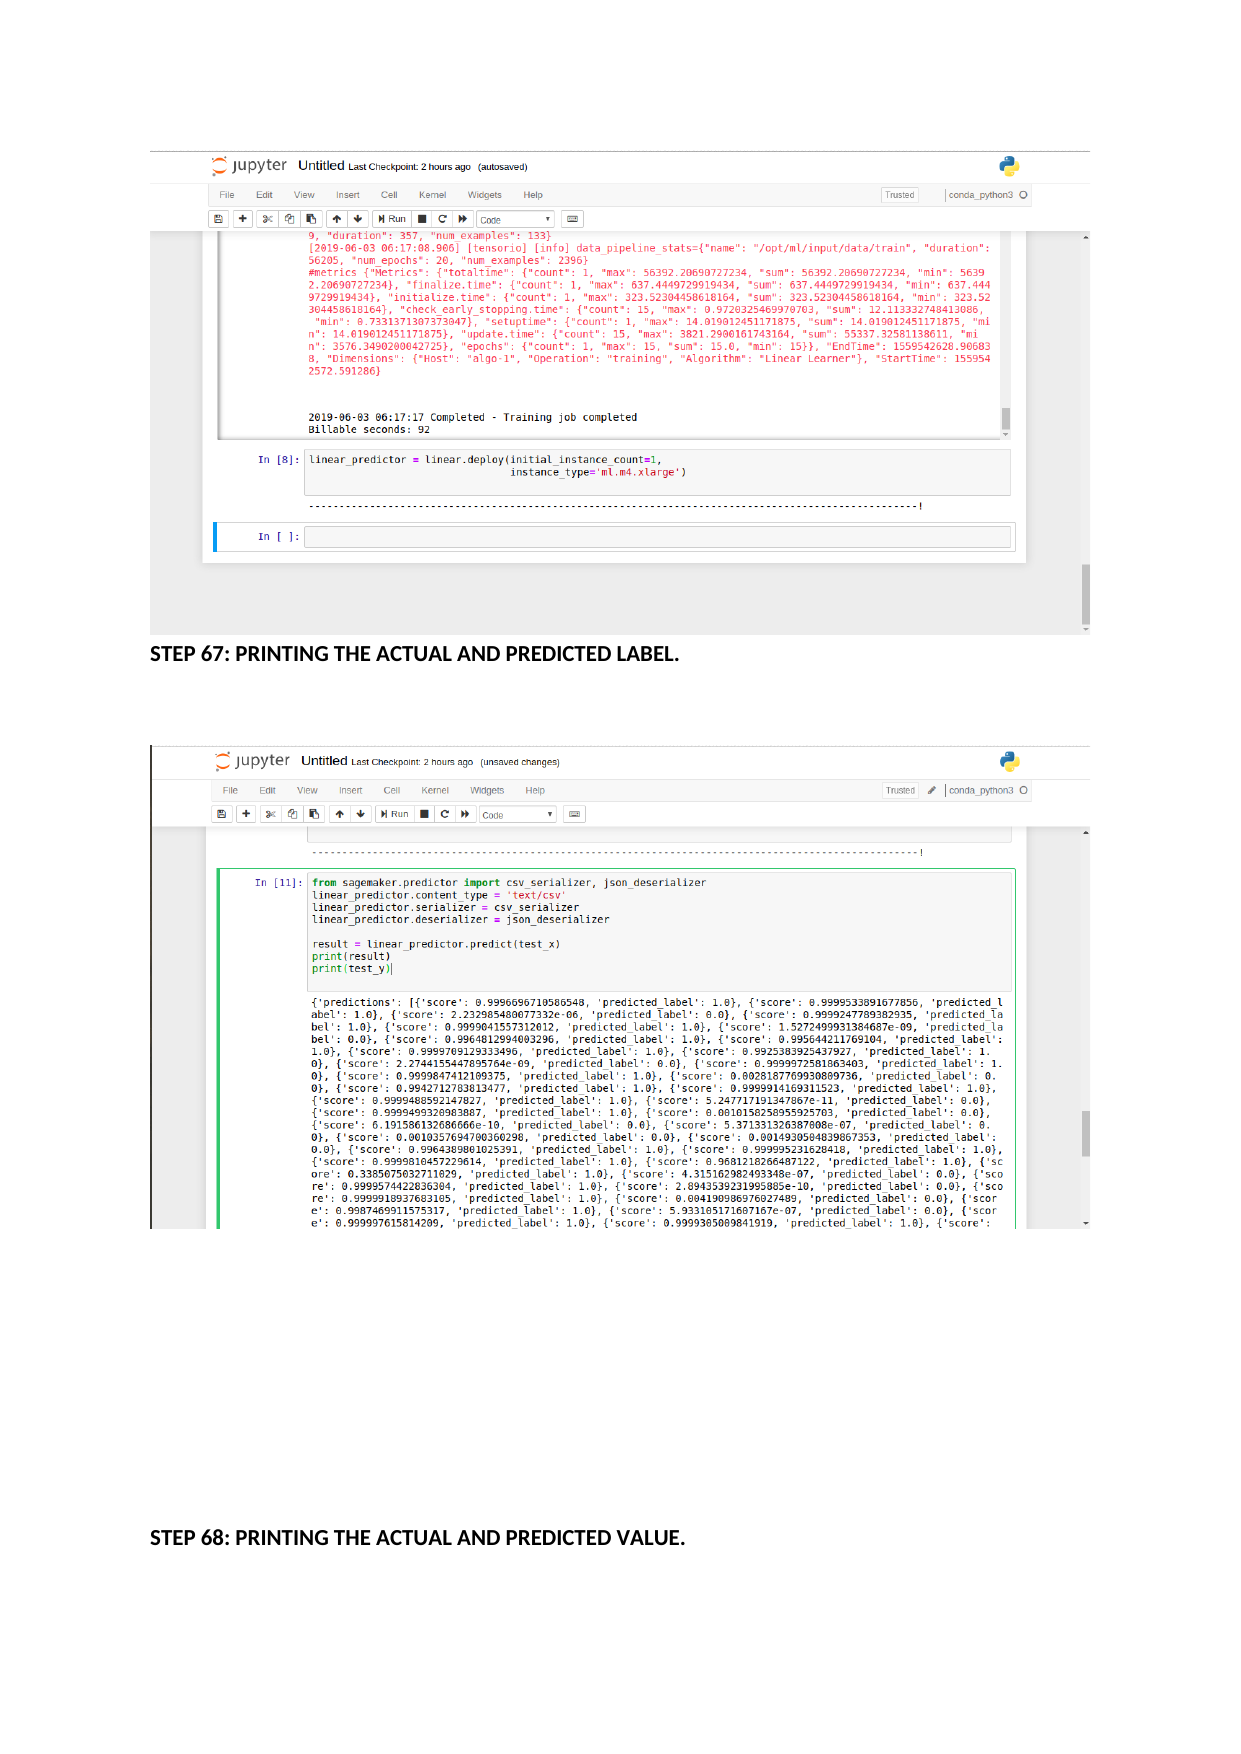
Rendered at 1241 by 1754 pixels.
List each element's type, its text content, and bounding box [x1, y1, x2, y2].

picture [150, 150, 1091, 635]
text STEP 68: PRINTING THE ACTUAL AND PREDICTED VALUE. [150, 1523, 1090, 1551]
picture [150, 745, 1091, 1229]
text STEP 67: PRINTING THE ACTUAL AND PREDICTED LABEL. [150, 635, 1090, 667]
